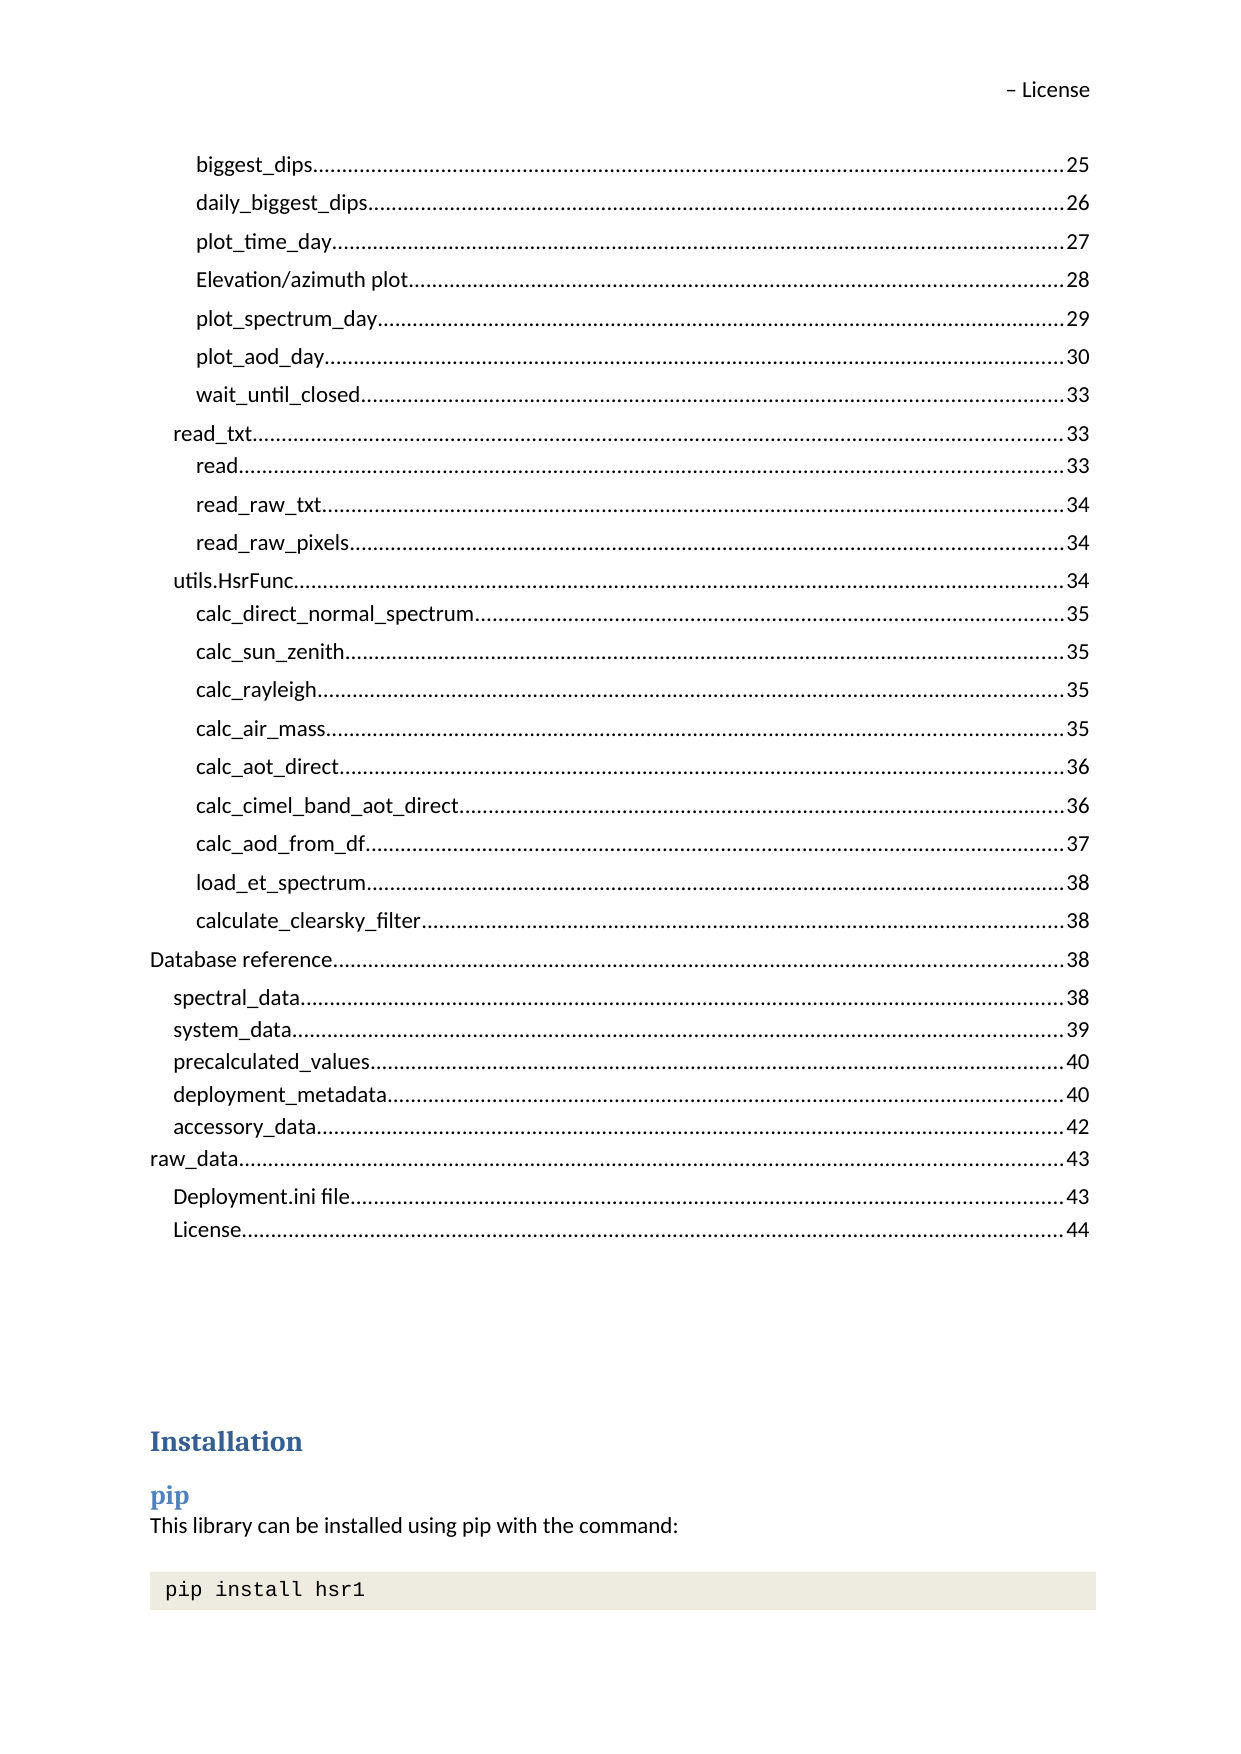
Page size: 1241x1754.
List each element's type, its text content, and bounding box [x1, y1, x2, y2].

text This library can be installed using pip with the command: [150, 1511, 1090, 1539]
subtitle pip [150, 1480, 1090, 1511]
subtitle Installation [150, 1426, 1090, 1459]
